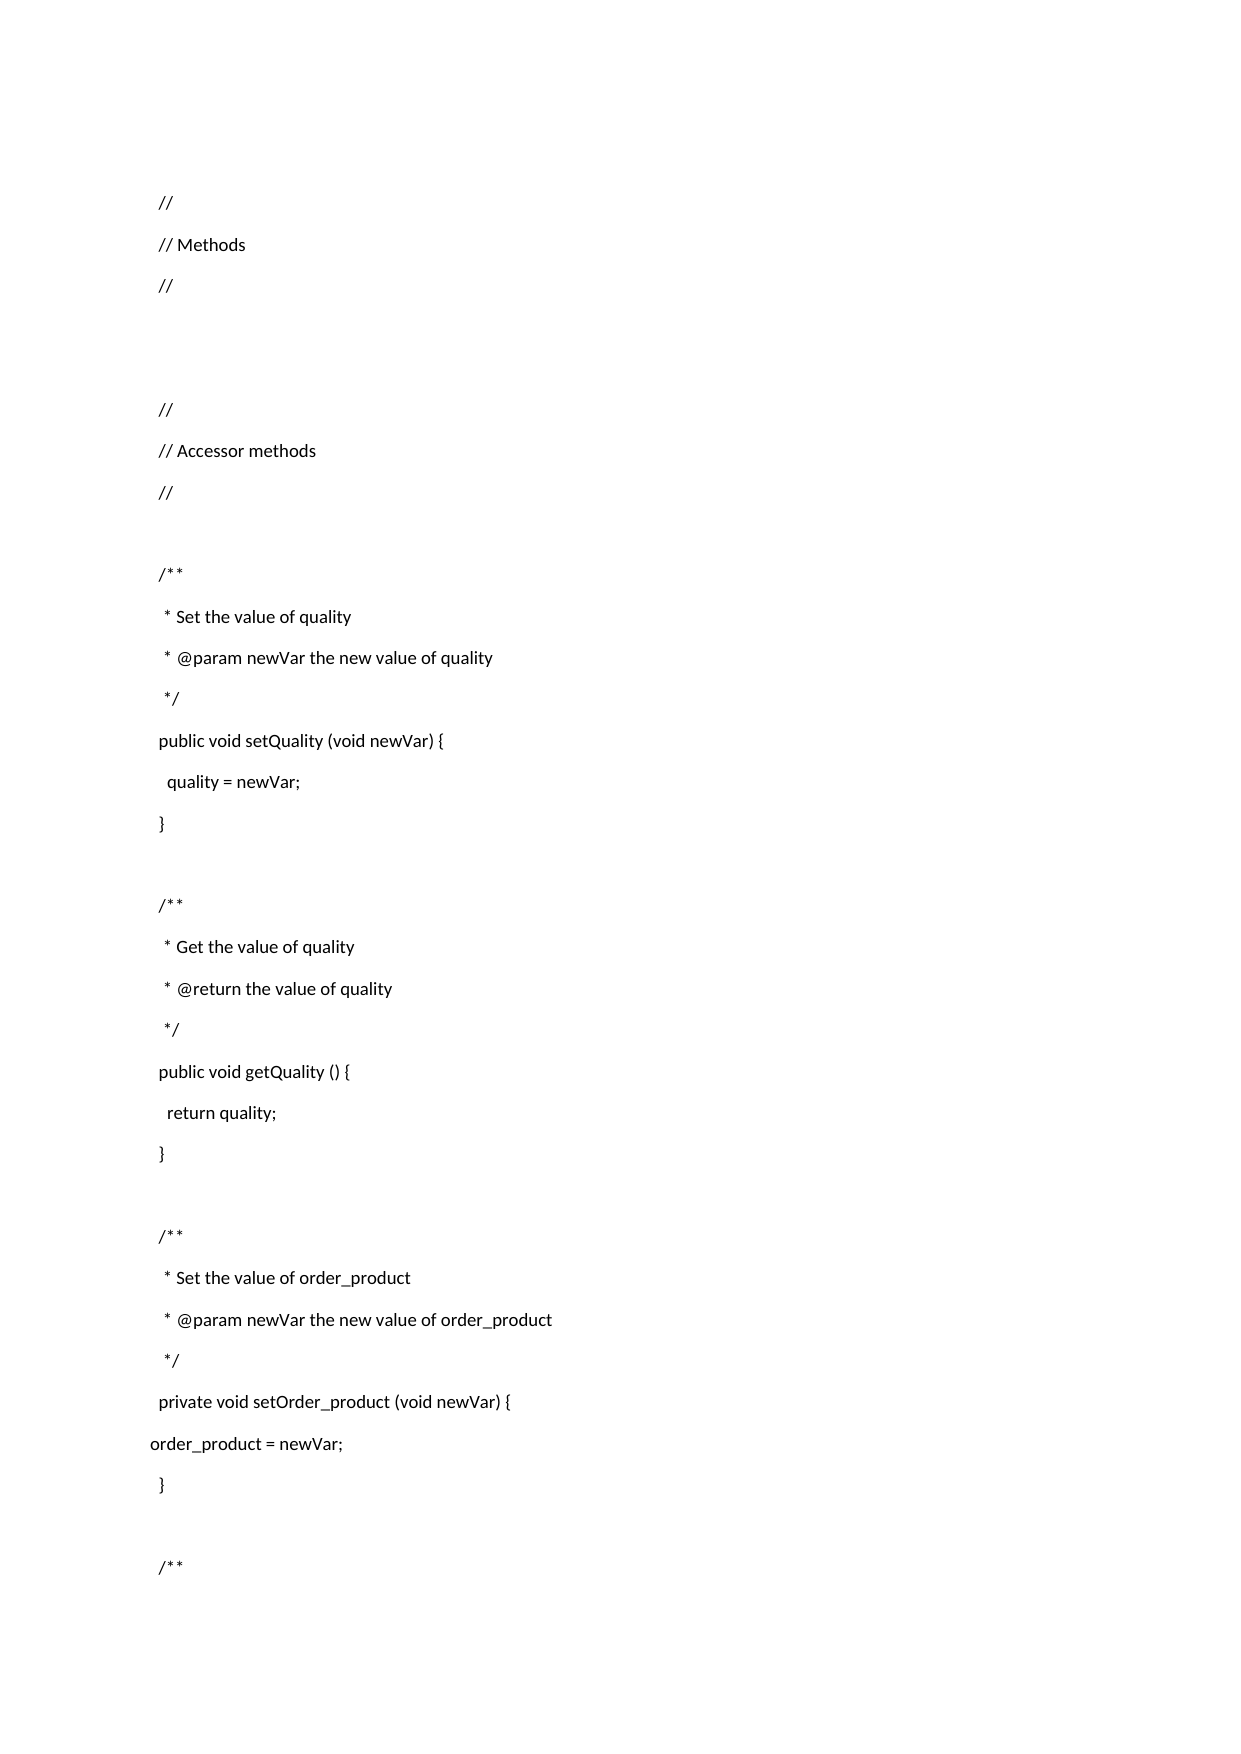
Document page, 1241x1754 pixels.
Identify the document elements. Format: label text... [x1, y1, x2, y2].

text } [150, 1473, 1090, 1496]
text // Accessor methods [150, 439, 1090, 462]
text // [150, 274, 1090, 297]
text */ [150, 1349, 1090, 1372]
text public void setQuality (void newVar) { [150, 729, 1090, 752]
text return quality; [150, 1101, 1090, 1124]
text // [150, 481, 1090, 504]
text public void getQuality () { [150, 1060, 1090, 1083]
text } [150, 1142, 1090, 1165]
text /** [150, 1225, 1090, 1248]
text */ [150, 1018, 1090, 1041]
text * @param newVar the new value of order_product [150, 1308, 1090, 1331]
text * @return the value of quality [150, 977, 1090, 1000]
text /** [150, 563, 1090, 586]
text order_product = newVar; [150, 1432, 1090, 1455]
text * Set the value of quality [150, 605, 1090, 628]
text // [150, 398, 1090, 421]
text * Set the value of order_product [150, 1267, 1090, 1289]
text private void setOrder_product (void newVar) { [150, 1391, 1090, 1413]
text // [150, 191, 1090, 214]
text /** [150, 894, 1090, 917]
text */ [150, 688, 1090, 711]
text } [150, 812, 1090, 834]
text * @param newVar the new value of quality [150, 646, 1090, 669]
text // Methods [150, 233, 1090, 256]
text /** [150, 1556, 1090, 1579]
text quality = newVar; [150, 770, 1090, 793]
text * Get the value of quality [150, 936, 1090, 959]
